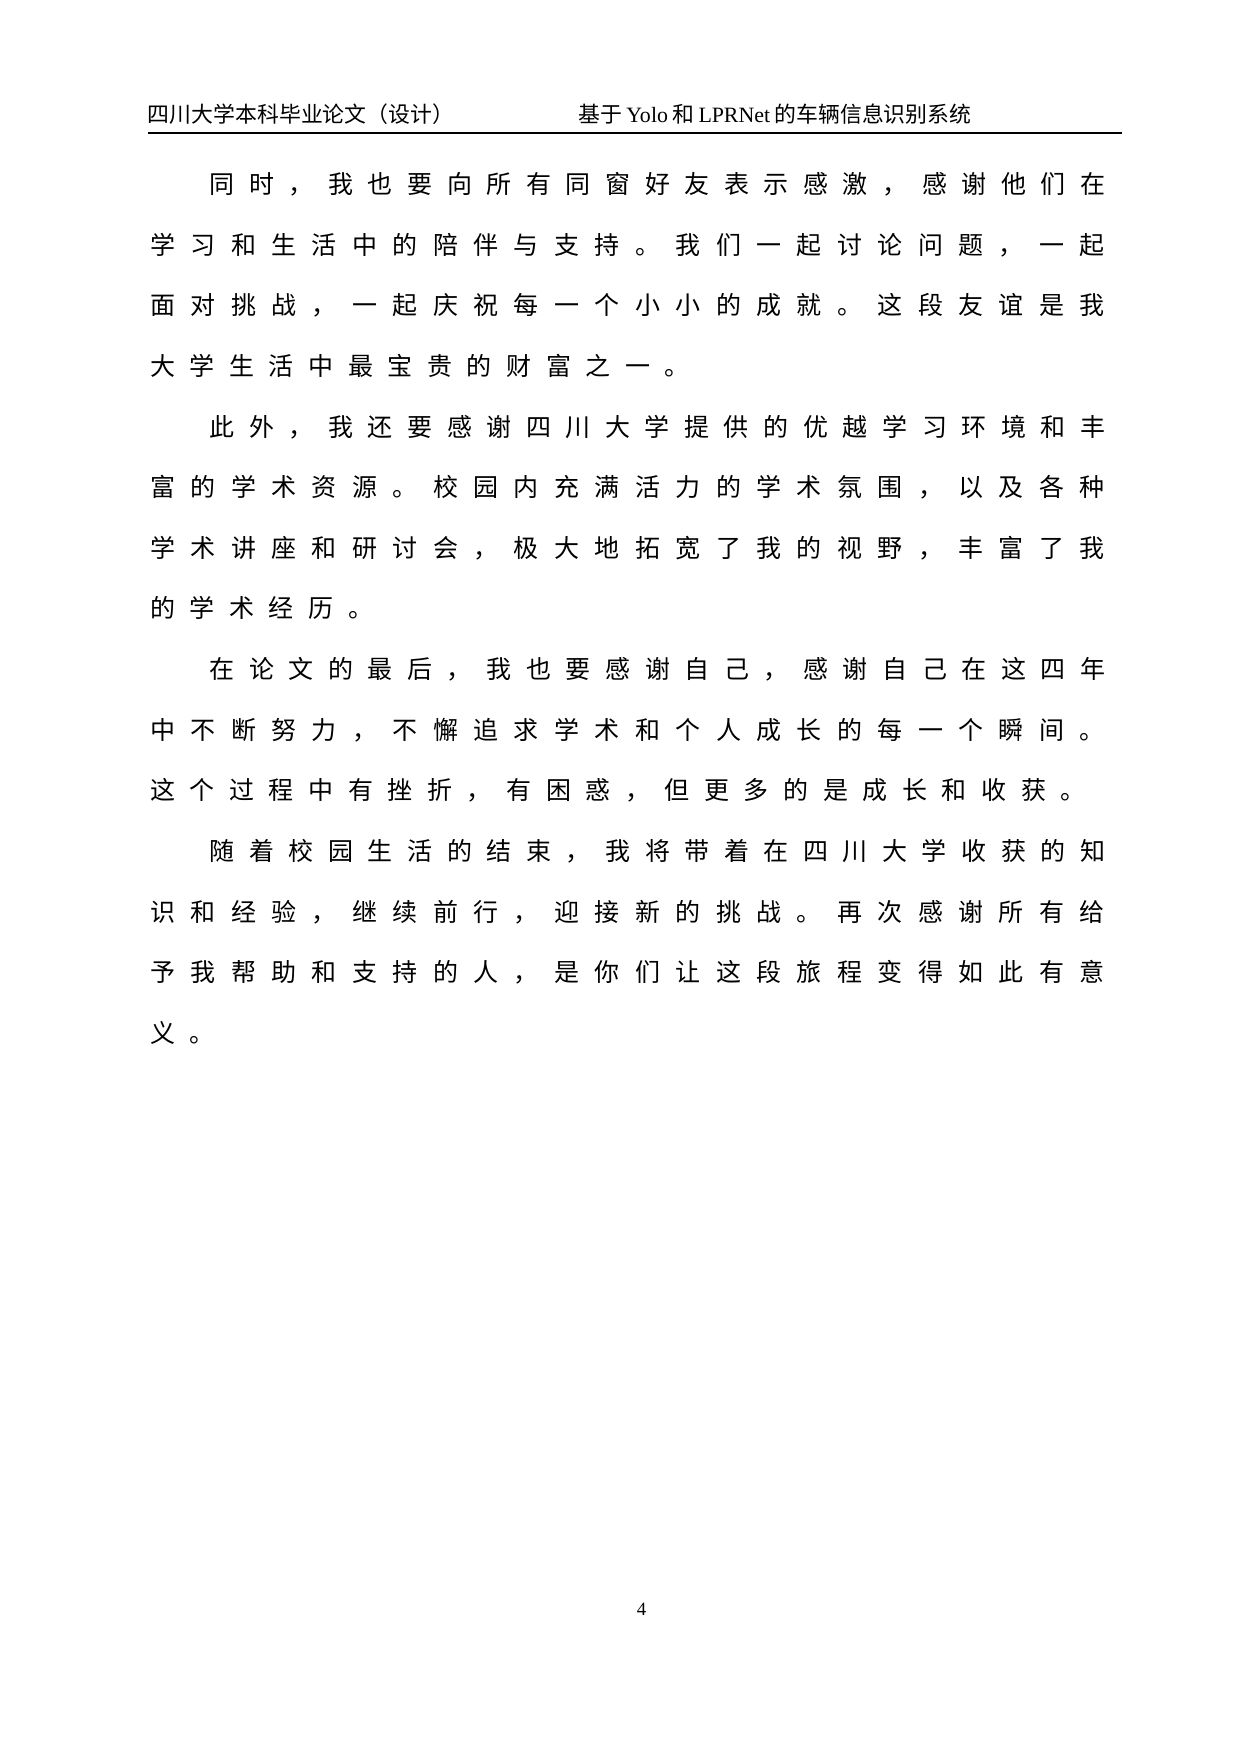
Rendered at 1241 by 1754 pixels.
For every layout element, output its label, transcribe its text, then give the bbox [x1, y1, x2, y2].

text 随着校园生活的结束，我将带着在四川大学收获的知识和经验，继续前行，迎接新的挑战。再次感谢所有给予我帮助和支持的人，是你们让这段旅程变得如此有意义。 [150, 819, 1120, 1062]
text 在论文的最后，我也要感谢自己，感谢自己在这四年中不断努力，不懈追求学术和个人成长的每一个瞬间。这个过程中有挫折，有困惑，但更多的是成长和收获。 [150, 637, 1120, 819]
text 此外，我还要感谢四川大学提供的优越学习环境和丰富的学术资源。校园内充满活力的学术氛围，以及各种学术讲座和研讨会，极大地拓宽了我的视野，丰富了我的学术经历。 [150, 395, 1120, 637]
text 同时，我也要向所有同窗好友表示感激，感谢他们在学习和生活中的陪伴与支持。我们一起讨论问题，一起面对挑战，一起庆祝每一个小小的成就。这段友谊是我大学生活中最宝贵的财富之一。 [150, 152, 1120, 395]
